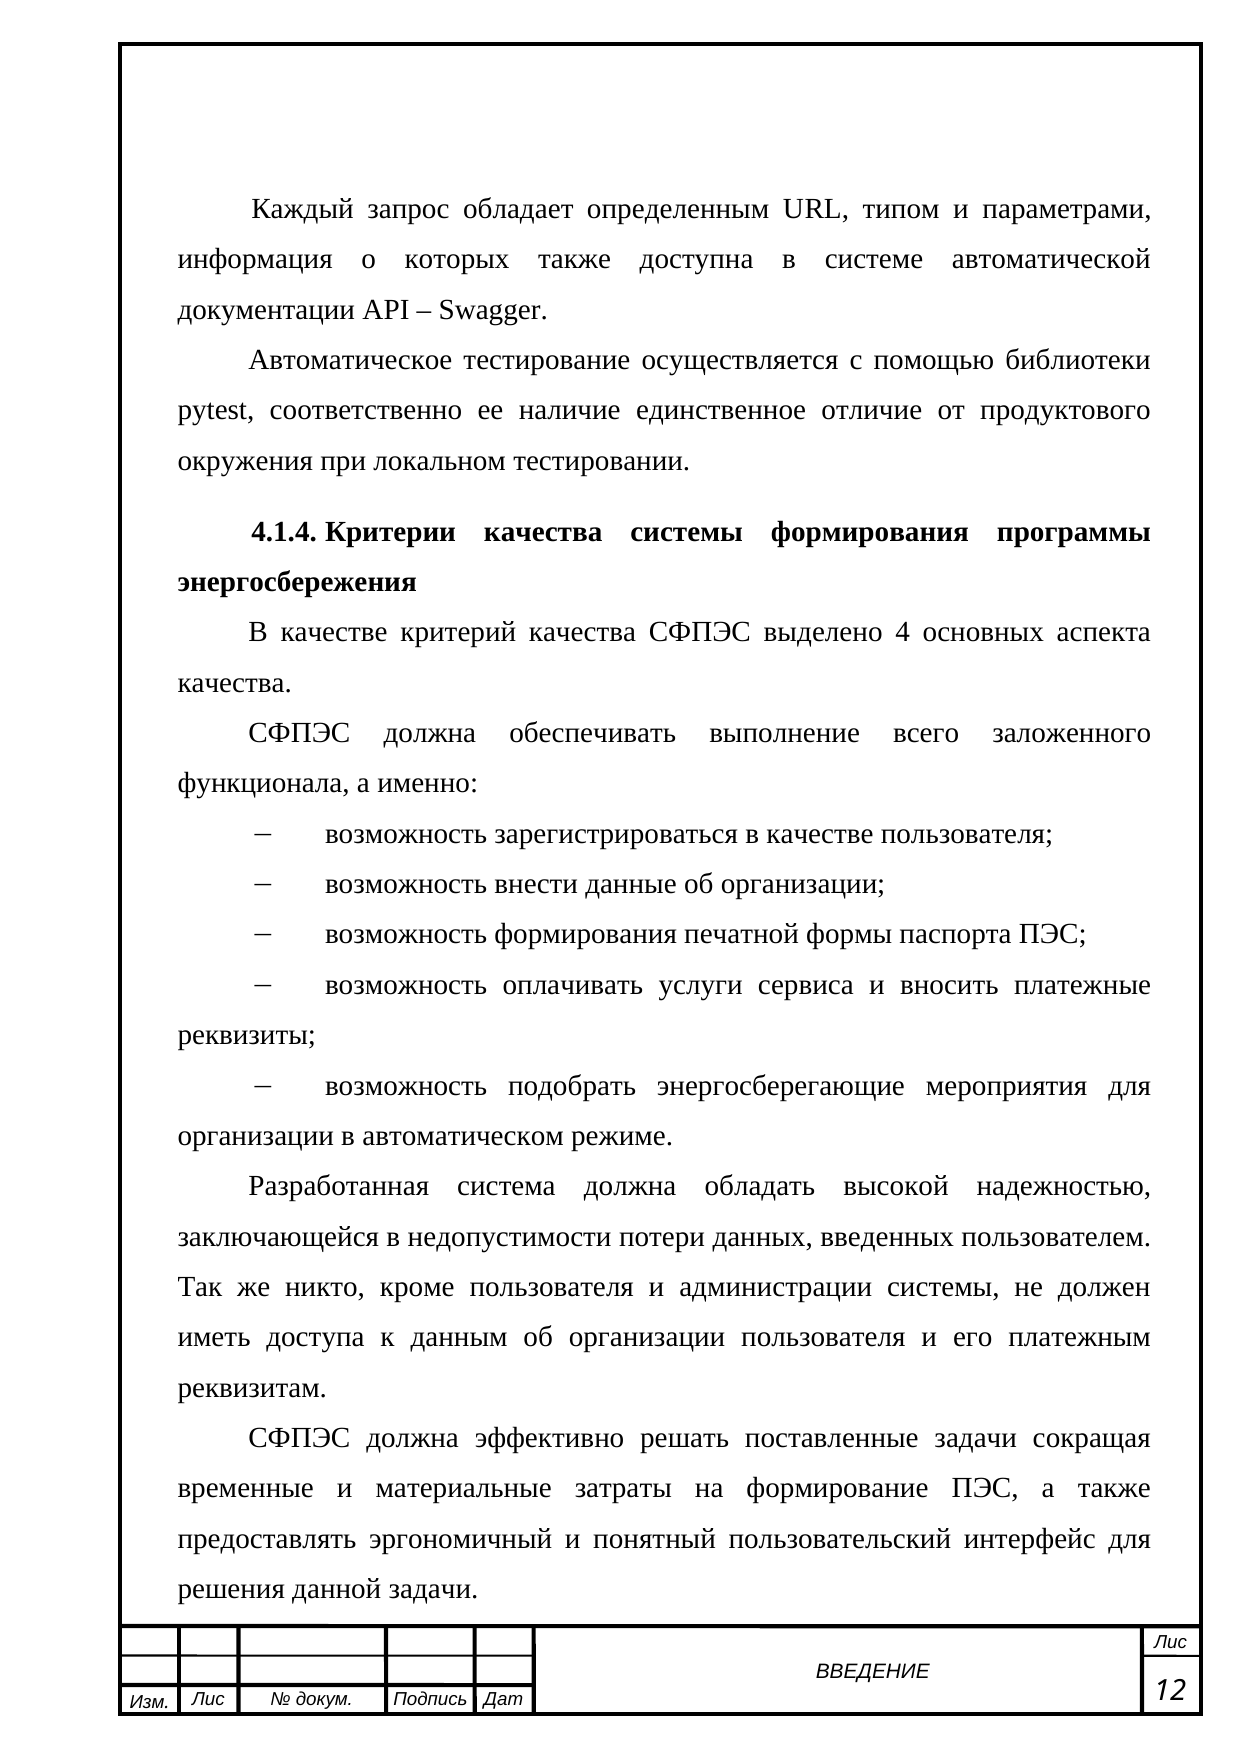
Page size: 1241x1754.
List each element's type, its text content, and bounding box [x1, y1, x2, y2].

list возможность подобрать энергосберегающие мероприятия для организации в автоматическом режиме. [177, 1068, 1152, 1152]
list возможность зарегистрироваться в качестве пользователя; [177, 816, 1152, 849]
text Каждый запрос обладает определенным URL, типом и параметрами, информация о которых также доступна в системе автоматической документации API – Swagger. [177, 191, 1152, 325]
text СФПЭС должна эффективно решать поставленные задачи сокращая временные и материальные затраты на формирование ПЭС, а также предоставлять эргономичный и понятный пользовательский интерфейс для решения данной задачи. [177, 1420, 1152, 1604]
list возможность оплачивать услуги сервиса и вносить платежные реквизиты; [177, 967, 1152, 1051]
list возможность формирования печатной формы паспорта ПЭС; [177, 917, 1152, 950]
text Автоматическое тестирование осуществляется с помощью библиотеки pytest, соответственно ее наличие единственное отличие от продуктового окружения при локальном тестировании. [177, 342, 1152, 476]
text В качестве критерий качества СФПЭС выделено 4 основных аспекта качества. [177, 614, 1152, 698]
text СФПЭС должна обеспечивать выполнение всего заложенного функционала, а именно: [177, 715, 1152, 799]
text Разработанная система должна обладать высокой надежностью, заключающейся в недопустимости потери данных, введенных пользователем. Так же никто, кроме пользователя и администрации системы, не должен иметь доступа к данным об организации пользователя и его платежным реквизитам. [177, 1168, 1152, 1403]
list возможность внести данные об организации; [177, 866, 1152, 900]
subtitle Критерии качества системы формирования программы энергосбережения [177, 514, 1152, 598]
